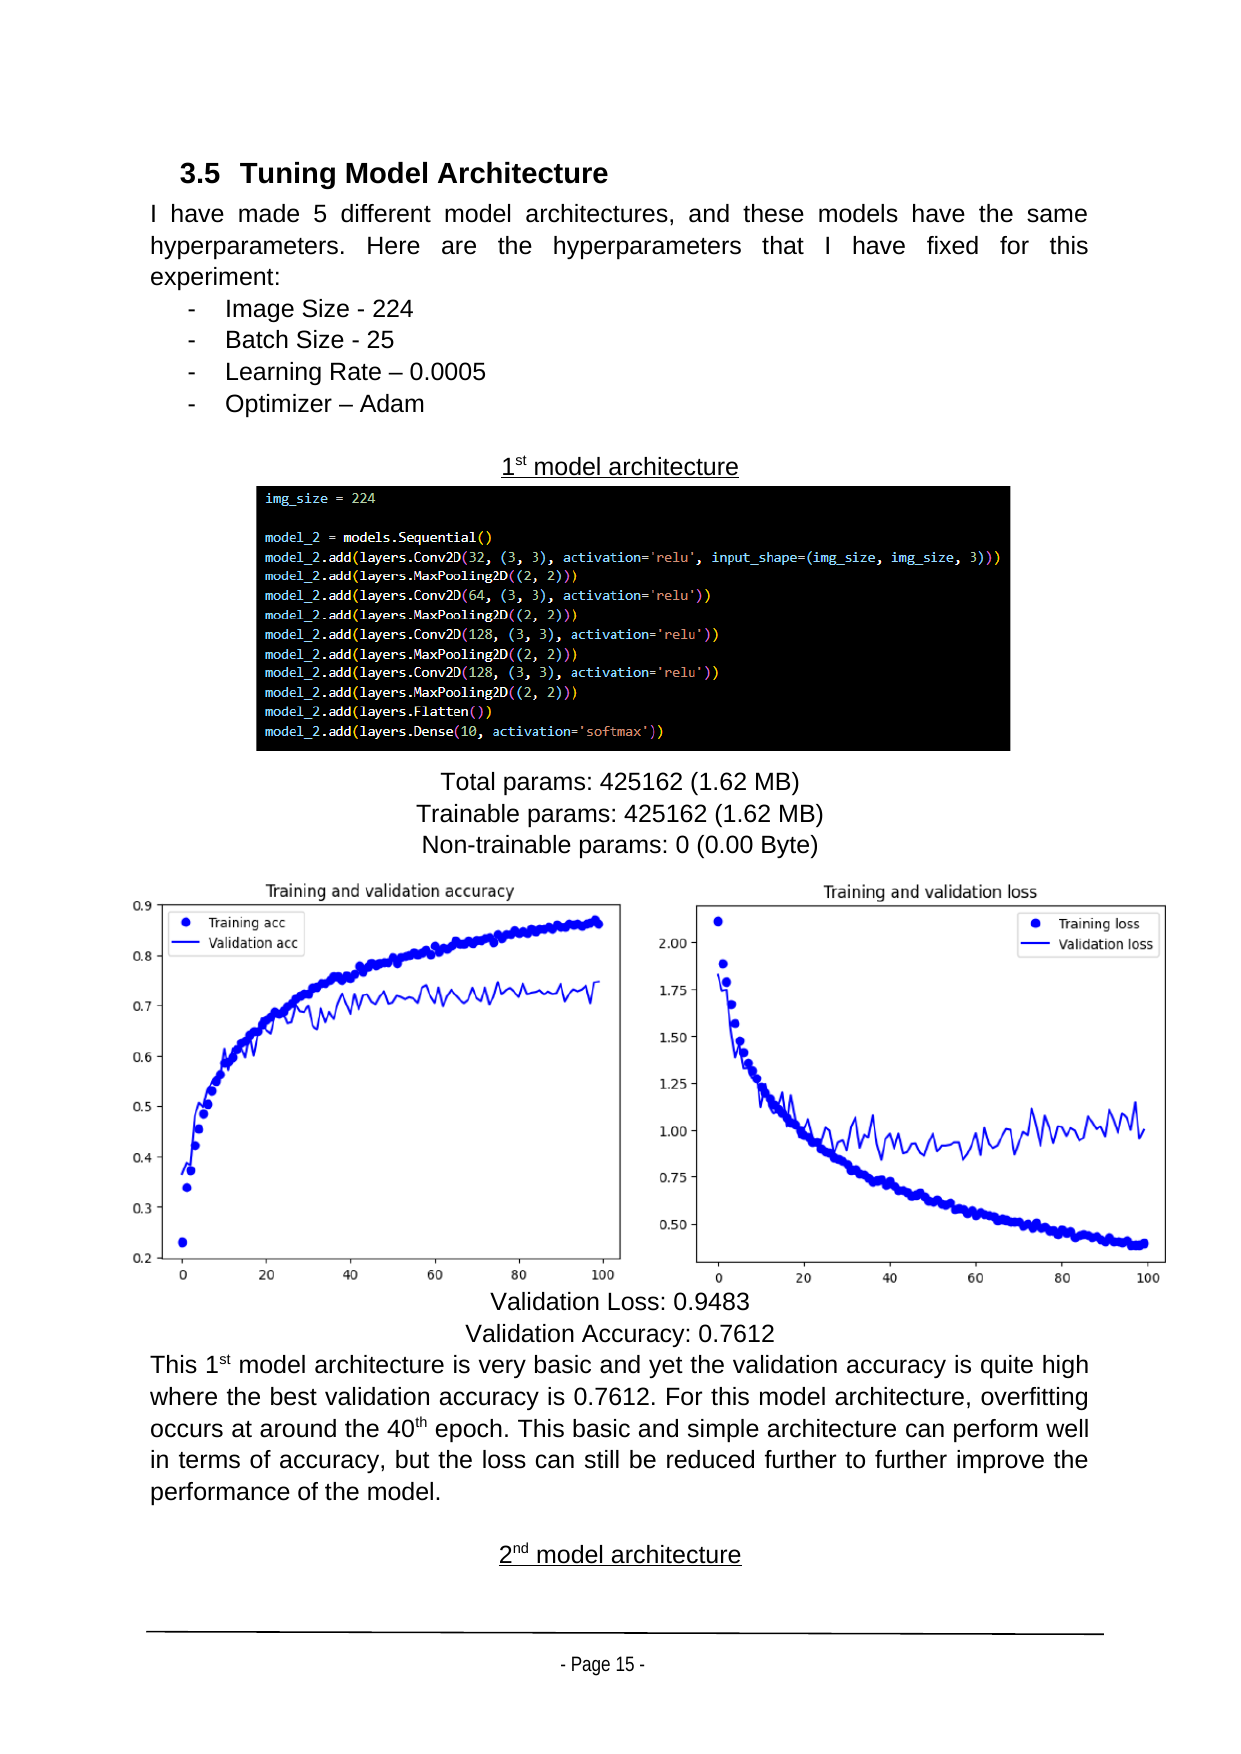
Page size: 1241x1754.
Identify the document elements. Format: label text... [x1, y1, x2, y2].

text Non-trainable params: 0 (0.00 Byte) [150, 830, 1090, 859]
picture [256, 486, 1011, 751]
text Validation Accuracy: 0.7612 [150, 1319, 1090, 1348]
text This 1st model architecture is very basic and yet the validation accuracy is quite high where the best validation accuracy is 0.7612. For this model architecture, overfitting occurs at around the 40th epoch. This basic and simple architecture can perform well in terms of accuracy, but the loss can still be reduced further to further improve the performance of the model. [150, 1351, 1090, 1506]
text 1st model architecture [150, 452, 1090, 480]
list Image Size - 224 [187, 294, 1090, 323]
text 2nd model architecture [150, 1540, 1090, 1569]
text Trainable params: 425162 (1.62 MB) [150, 799, 1090, 828]
picture [651, 878, 1167, 1288]
text Total params: 425162 (1.62 MB) [150, 767, 1090, 796]
list Optimizer – Adam [187, 388, 1090, 417]
picture [125, 879, 624, 1283]
list Learning Rate – 0.0005 [187, 357, 1090, 386]
text I have made 5 different model architectures, and these models have the same hyperparameters. Here are the hyperparameters that I have fixed for this experiment: [150, 199, 1090, 291]
subtitle Tuning Model Architecture [179, 156, 1090, 189]
list Batch Size - 25 [187, 325, 1090, 354]
